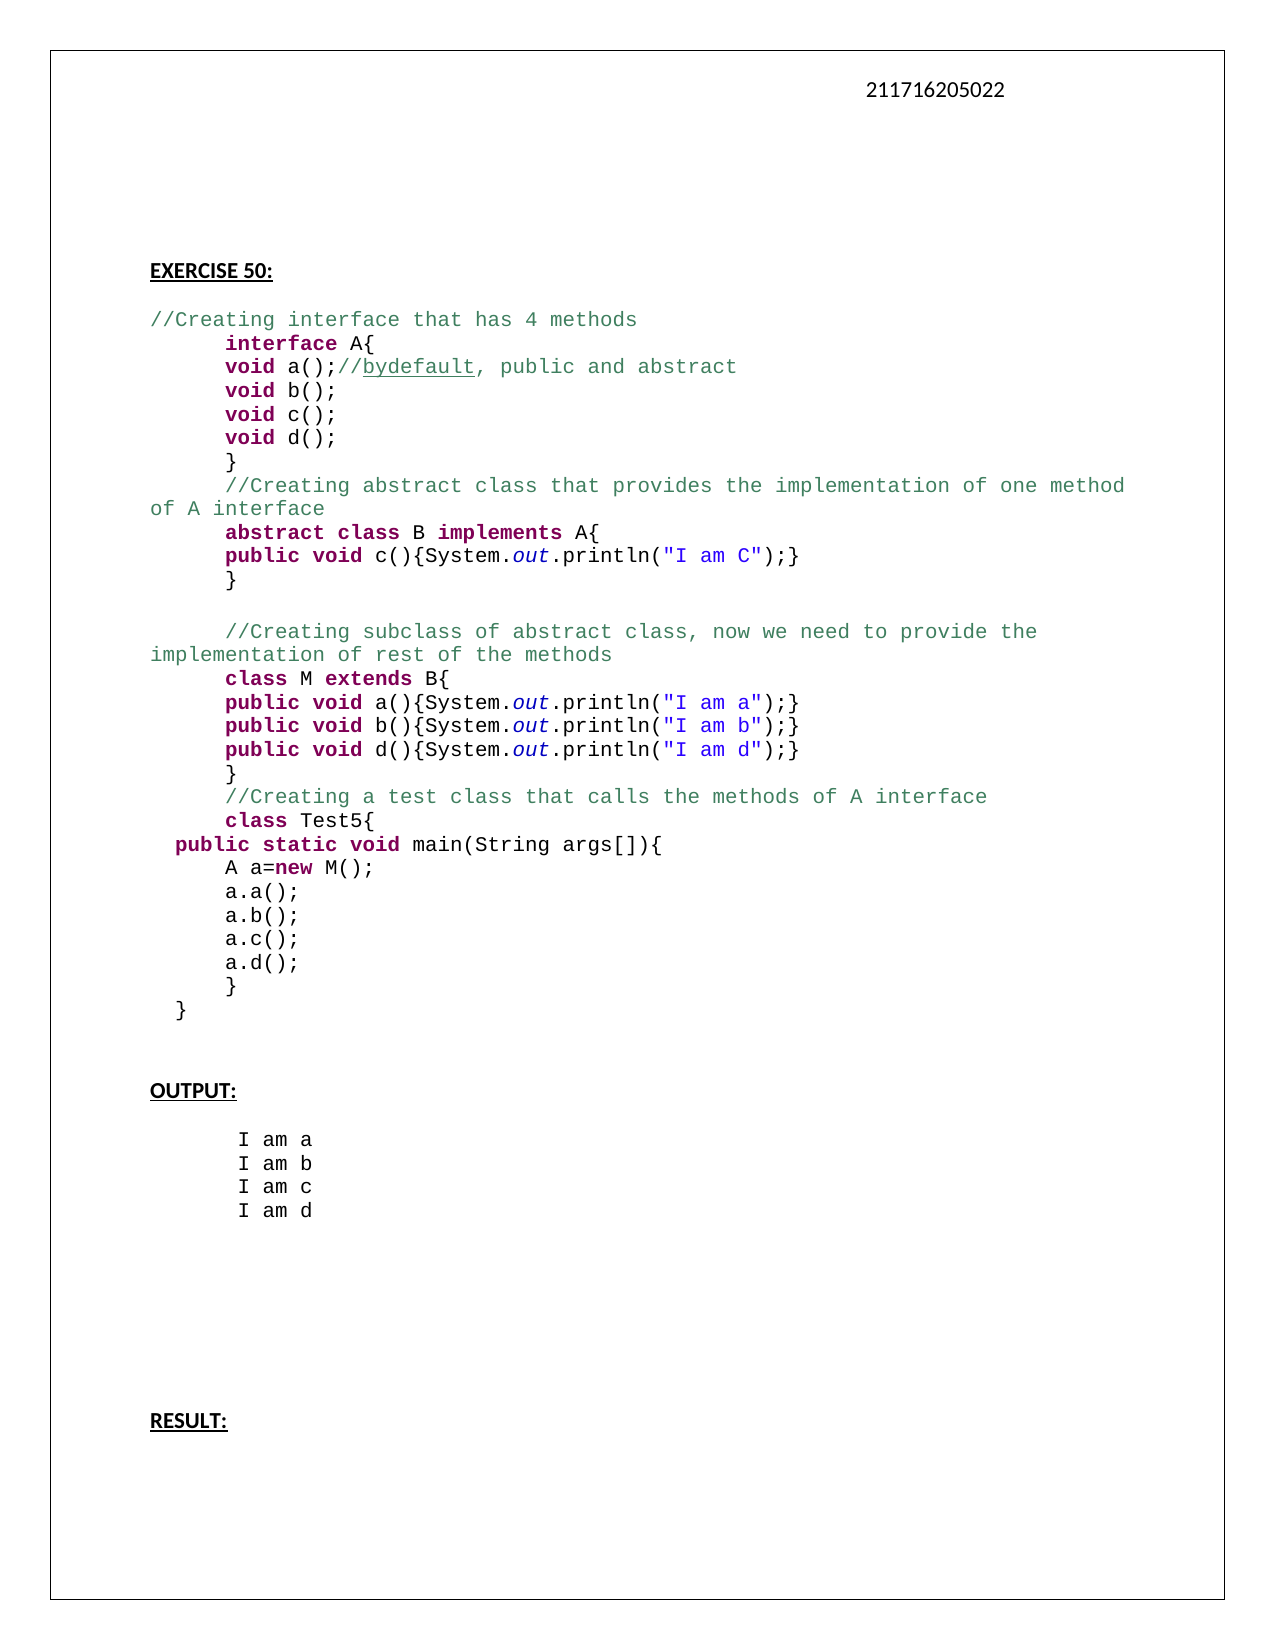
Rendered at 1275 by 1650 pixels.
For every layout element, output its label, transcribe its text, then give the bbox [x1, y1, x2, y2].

text a.d(); [150, 952, 1125, 976]
text a.c(); [150, 928, 1125, 952]
text //Creating subclass of abstract class, now we need to provide the implementation of rest of the methods [150, 621, 1125, 668]
text a.a(); [150, 881, 1125, 904]
text interface A{ [150, 333, 1125, 356]
text EXERCISE 50: [150, 256, 1125, 284]
text //Creating abstract class that provides the implementation of one method of A interface [150, 474, 1125, 522]
text //Creating interface that has 4 methods [150, 309, 1125, 333]
text I am d [150, 1200, 1125, 1223]
text a.b(); [150, 904, 1125, 928]
text void a();//bydefault, public and abstract [150, 356, 1125, 380]
text OUTPUT: [150, 1076, 1125, 1104]
text A a=new M(); [150, 857, 1125, 881]
text } [150, 976, 1125, 999]
text void d(); [150, 427, 1125, 451]
text } [150, 569, 1125, 593]
text //Creating a test class that calls the methods of A interface [150, 786, 1125, 810]
text void b(); [150, 380, 1125, 404]
text I am b [150, 1152, 1125, 1176]
text public static void main(String args[]){ [150, 834, 1125, 857]
text } [150, 763, 1125, 786]
text public void b(){System.out.println("I am b");} [150, 715, 1125, 739]
text public void a(){System.out.println("I am a");} [150, 692, 1125, 715]
text void c(); [150, 404, 1125, 427]
text abstract class B implements A{ [150, 522, 1125, 546]
text } [150, 999, 1125, 1023]
text class M extends B{ [150, 668, 1125, 692]
text public void c(){System.out.println("I am C");} [150, 546, 1125, 569]
text public void d(){System.out.println("I am d");} [150, 739, 1125, 763]
text I am c [150, 1176, 1125, 1200]
text RESULT: [150, 1406, 1125, 1434]
text I am a [150, 1129, 1125, 1152]
text class Test5{ [150, 810, 1125, 834]
text } [150, 451, 1125, 474]
